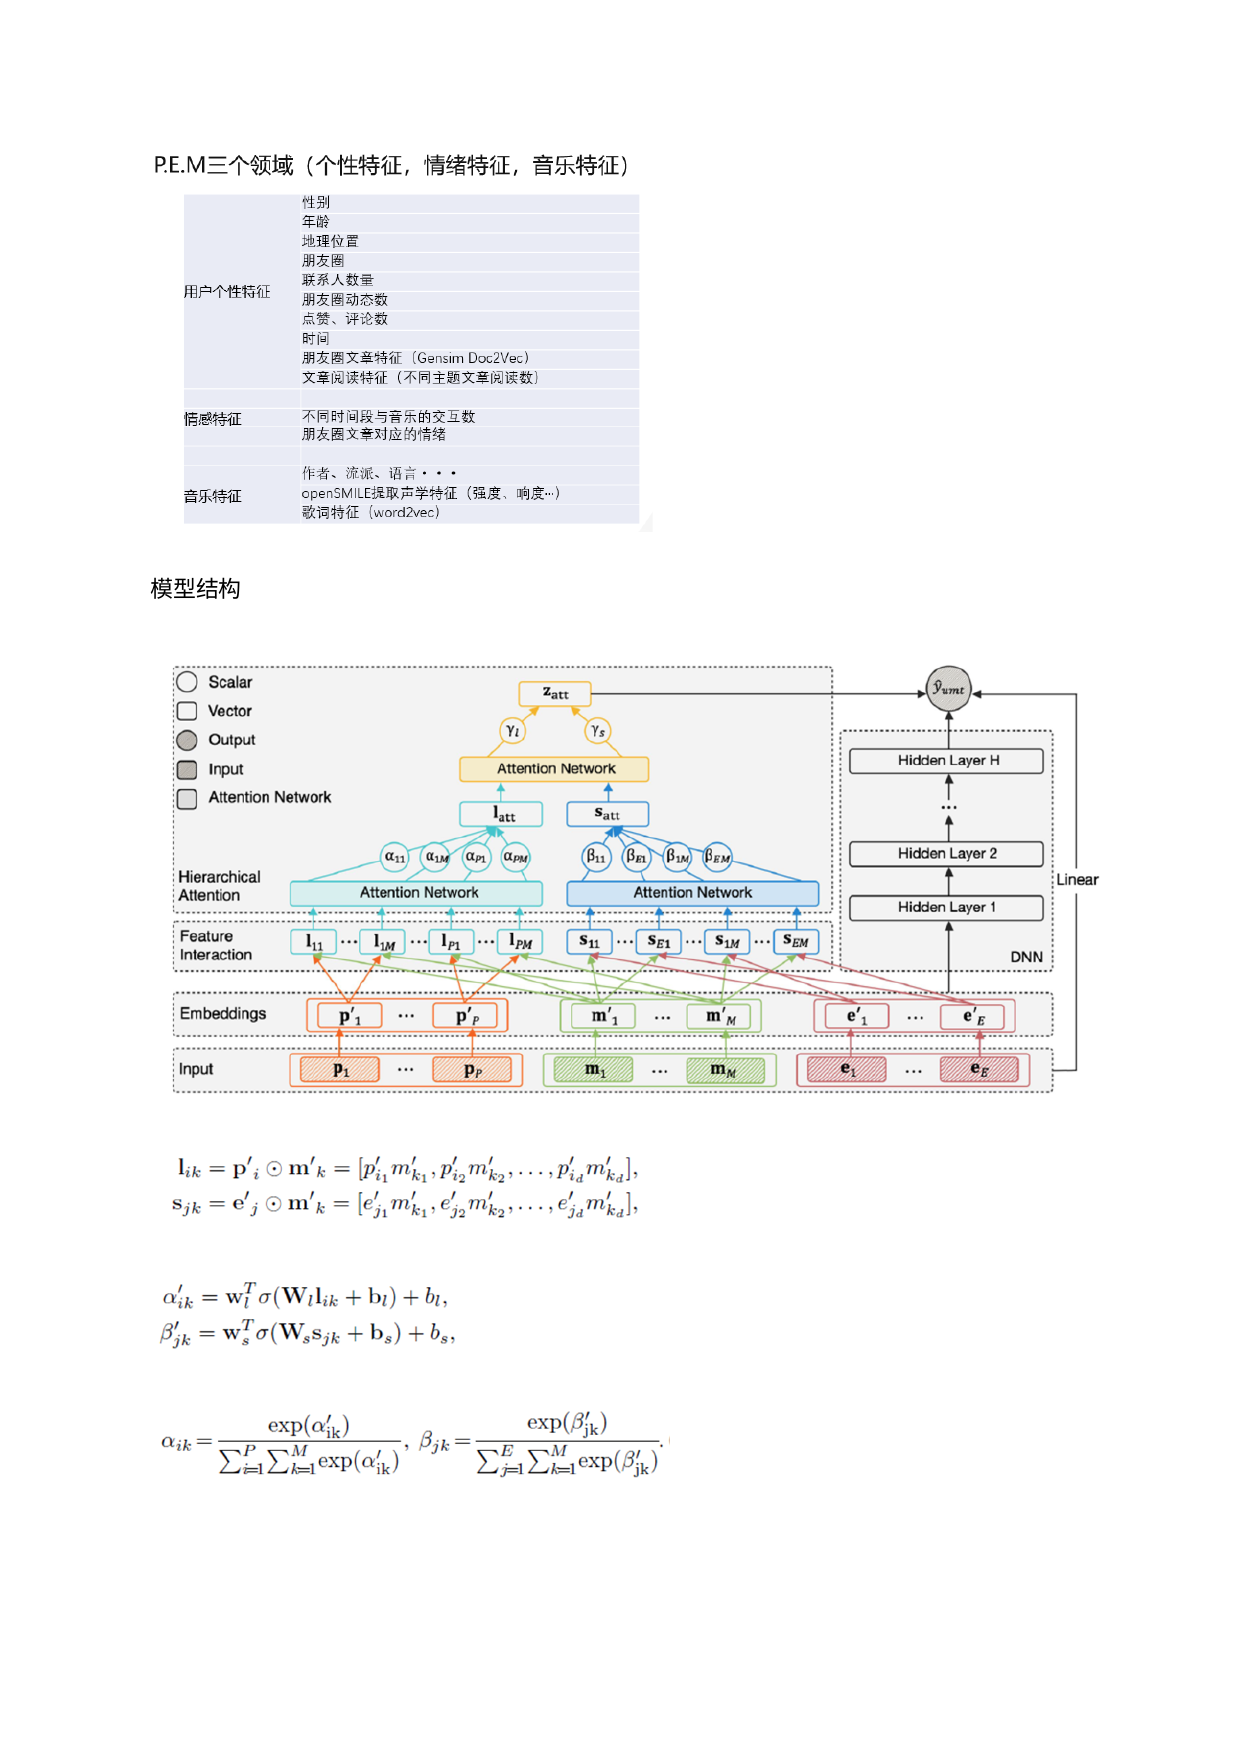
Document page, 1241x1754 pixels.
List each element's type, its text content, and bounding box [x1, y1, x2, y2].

picture [150, 150, 653, 532]
picture [150, 1270, 473, 1352]
picture [150, 644, 1109, 1103]
picture [150, 1143, 653, 1230]
picture [150, 1392, 670, 1486]
text 模型结构 [150, 573, 1090, 604]
